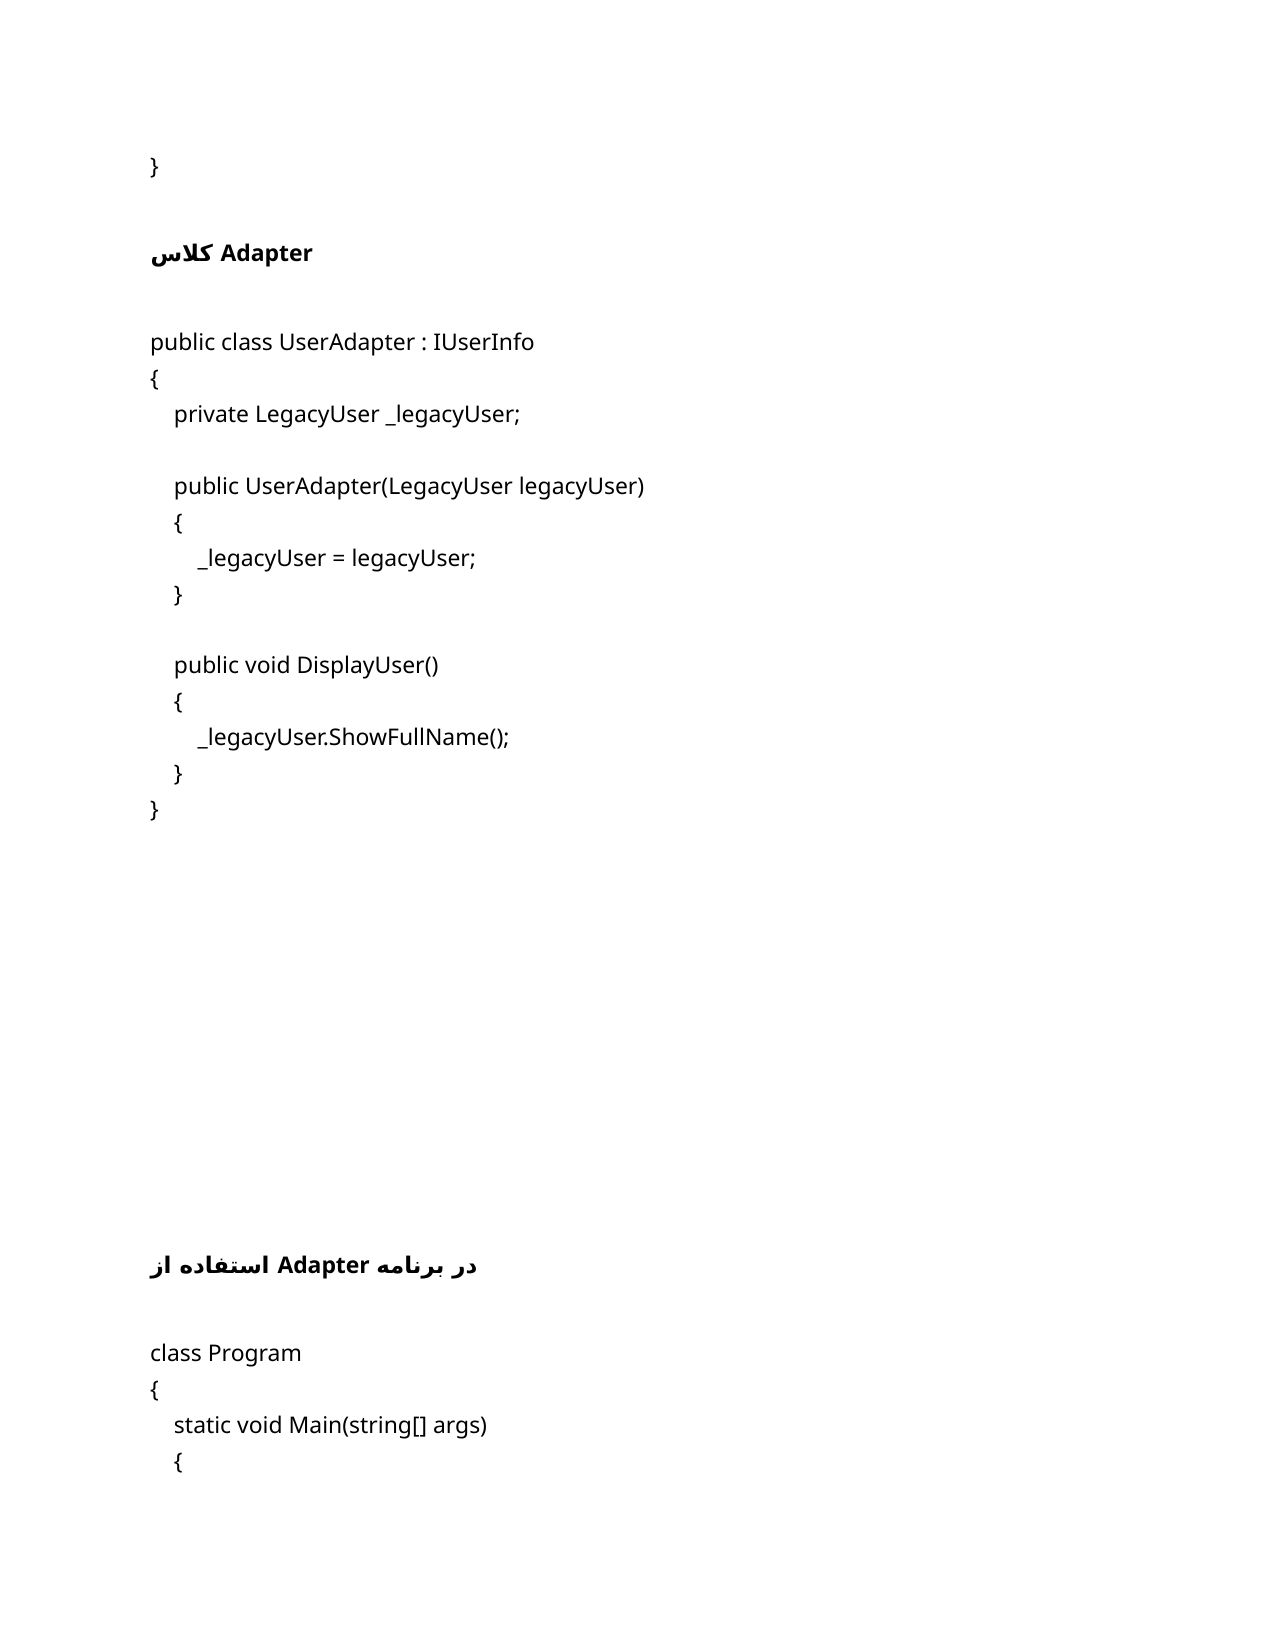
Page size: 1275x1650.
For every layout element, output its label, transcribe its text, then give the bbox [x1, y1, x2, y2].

text public class UserAdapter : IUserInfo { private LegacyUser _legacyUser; public UserAdapter(LegacyUser legacyUser) { _legacyUser = legacyUser; } public void DisplayUser() { _legacyUser.ShowFullName(); } } [150, 290, 1125, 859]
text استفاده از Adapter در برنامه [150, 1249, 1125, 1280]
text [150, 1301, 1125, 1476]
text کلاس Adapter [150, 237, 1125, 269]
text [150, 150, 1125, 216]
